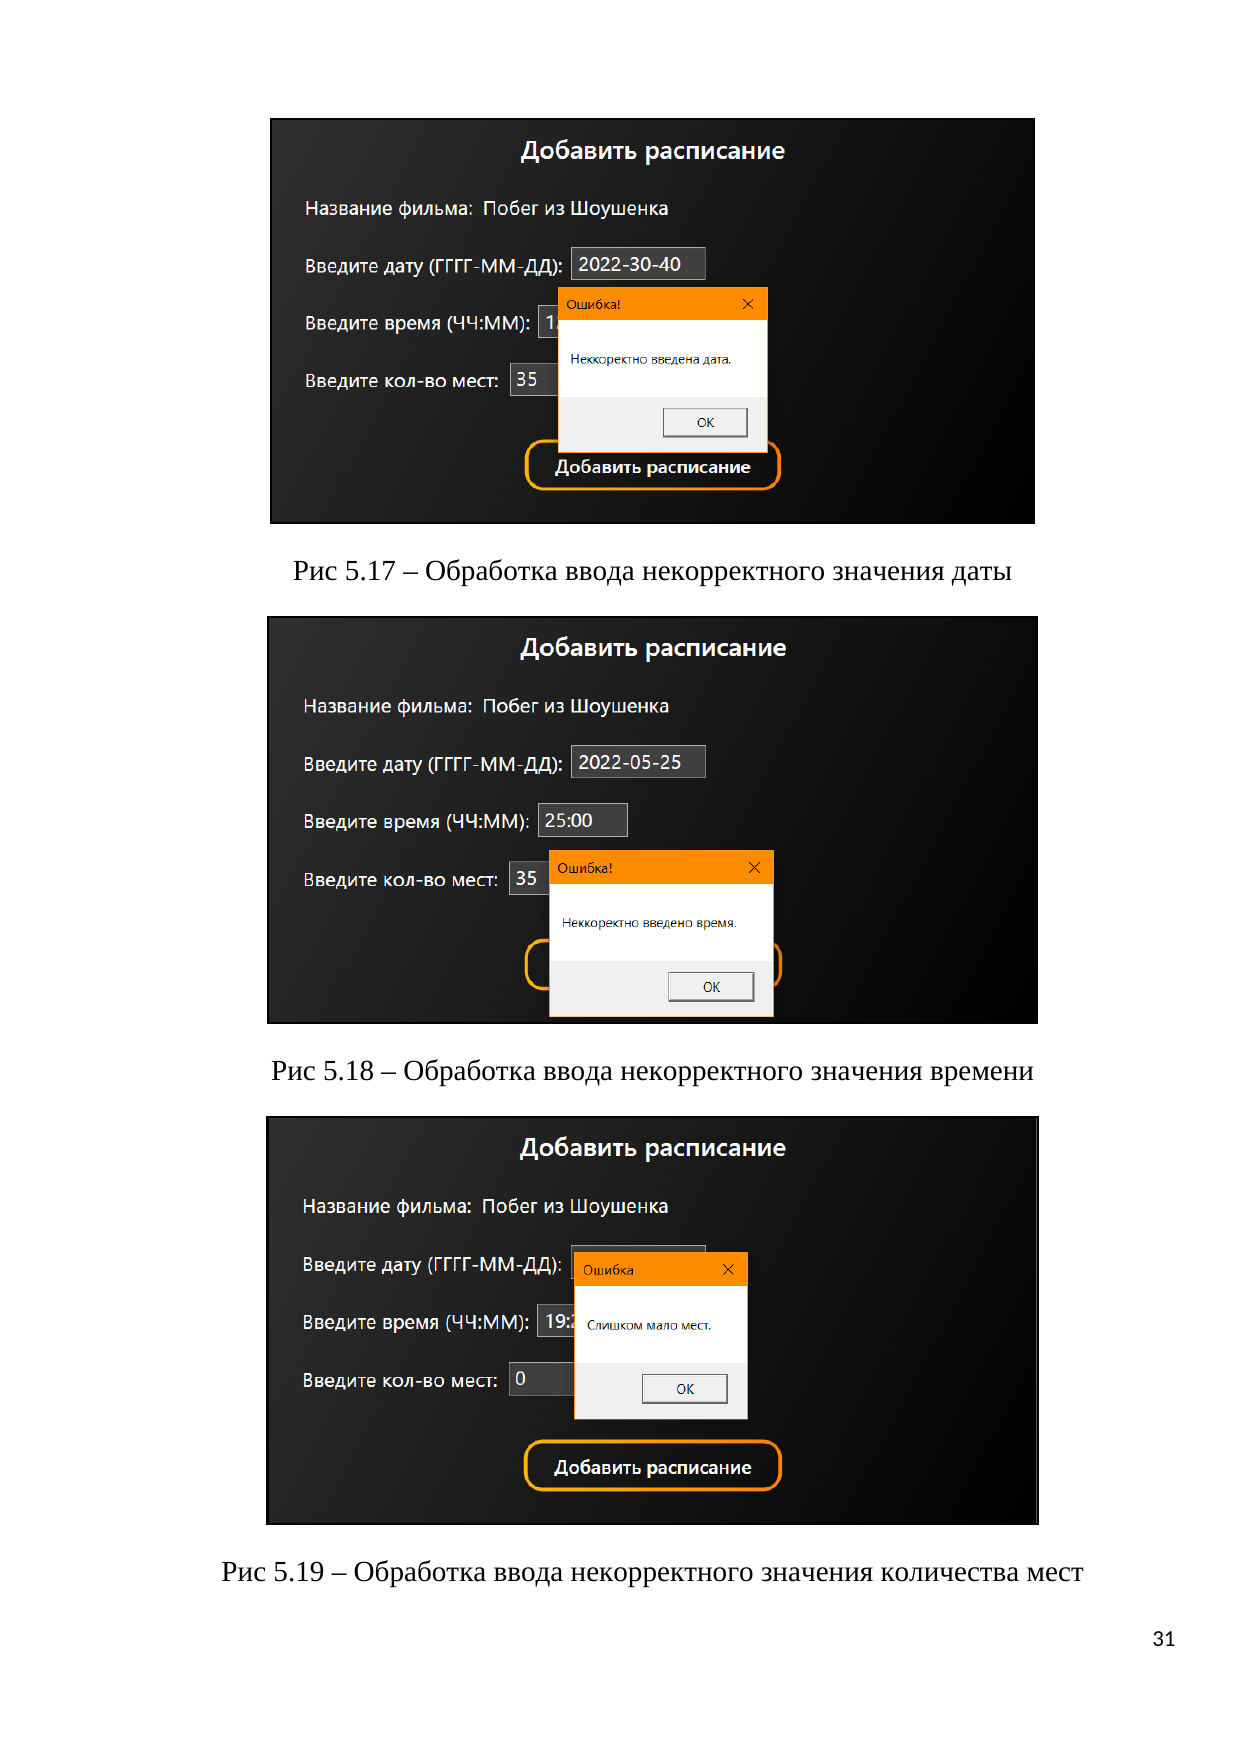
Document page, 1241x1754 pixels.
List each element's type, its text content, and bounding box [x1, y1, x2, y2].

picture [269, 1118, 1037, 1523]
text Рис 5.17 – Обработка ввода некорректного значения даты [130, 553, 1175, 586]
text Рис 5.18 – Обработка ввода некорректного значения времени [130, 1053, 1175, 1087]
picture [269, 618, 1036, 1022]
text Рис 5.19 – Обработка ввода некорректного значения количества мест [130, 1554, 1175, 1588]
picture [272, 120, 1033, 522]
